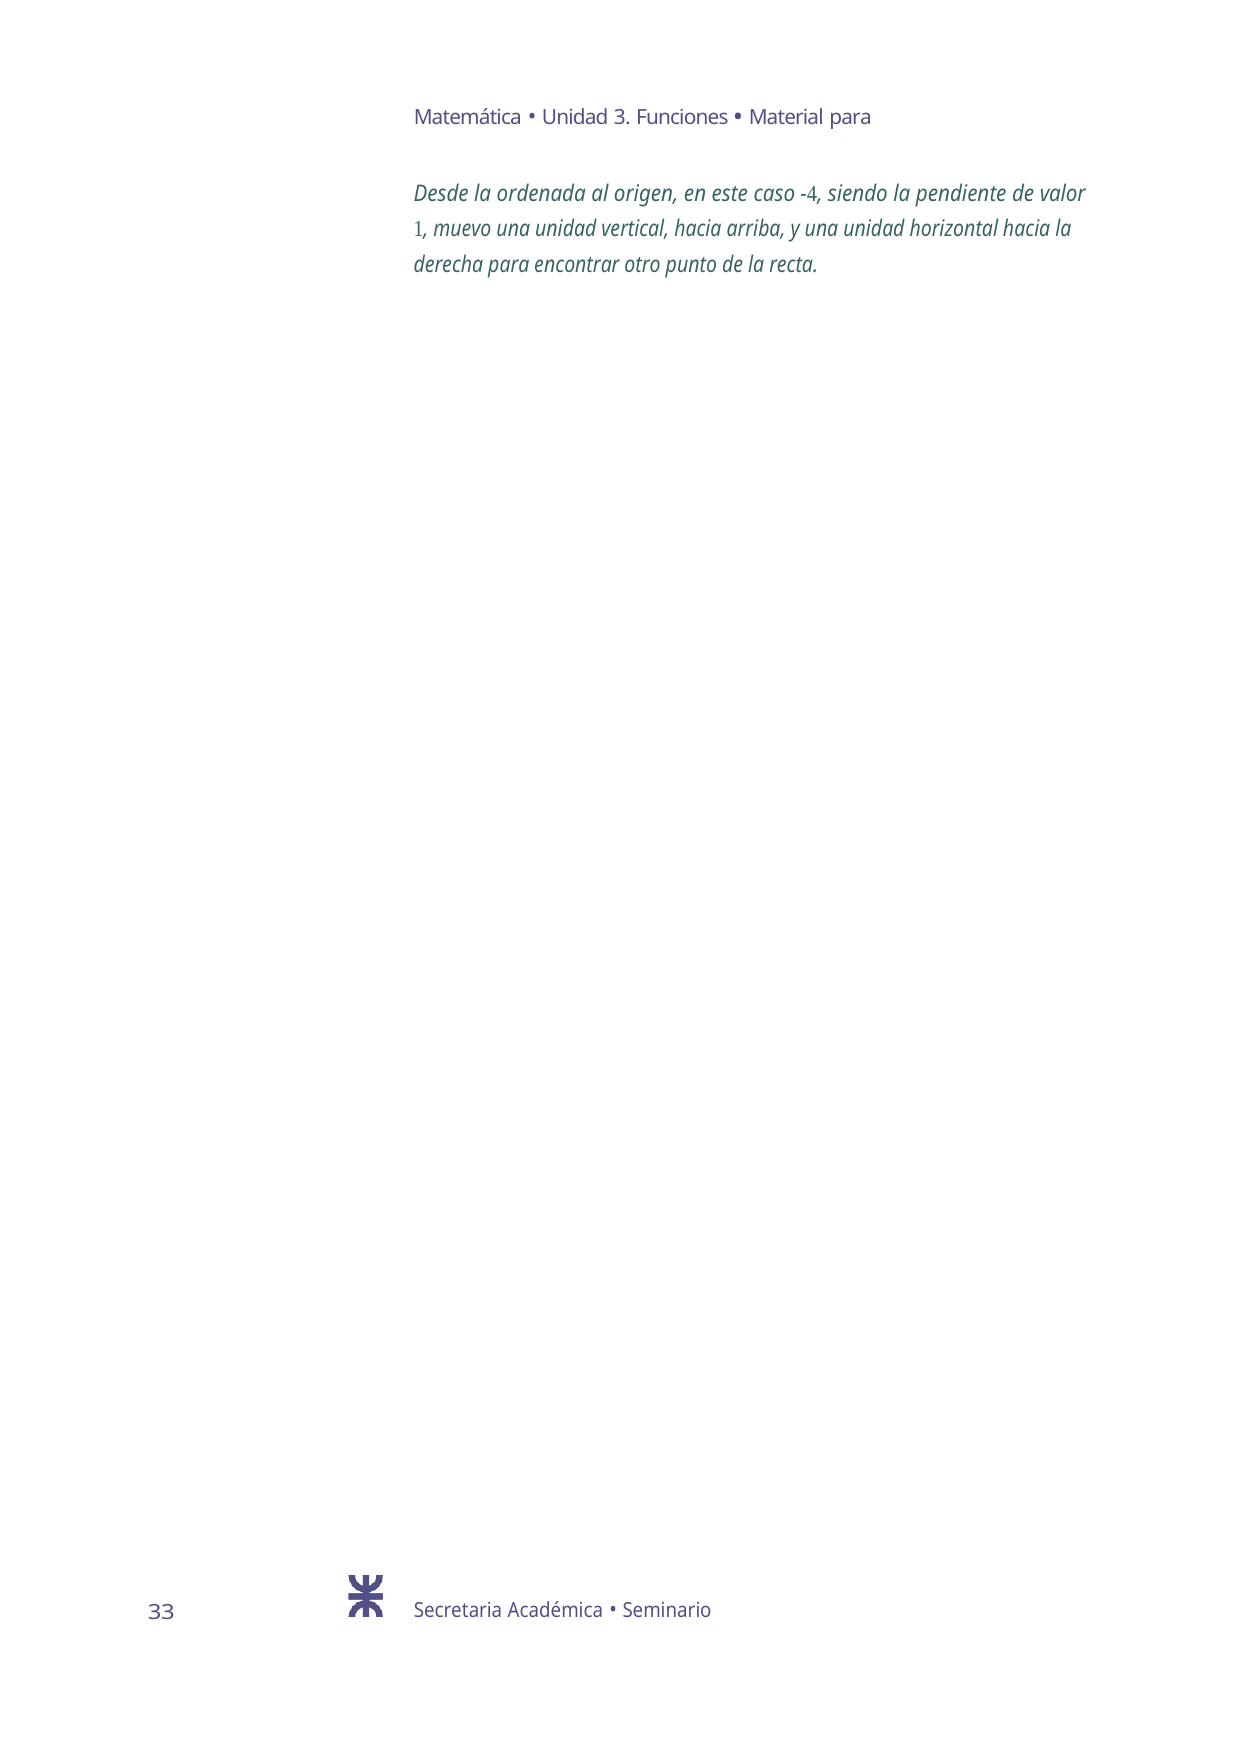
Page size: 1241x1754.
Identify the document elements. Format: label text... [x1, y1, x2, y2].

picture [348, 1575, 383, 1617]
text , muevo una unidad vertical, hacia arriba, y una unidad horizontal hacia la derecha para encontrar otro punto de la recta. [413, 211, 1094, 279]
text Desde la ordenada al origen, en este caso -, siendo la pendiente de valor [413, 177, 1126, 208]
